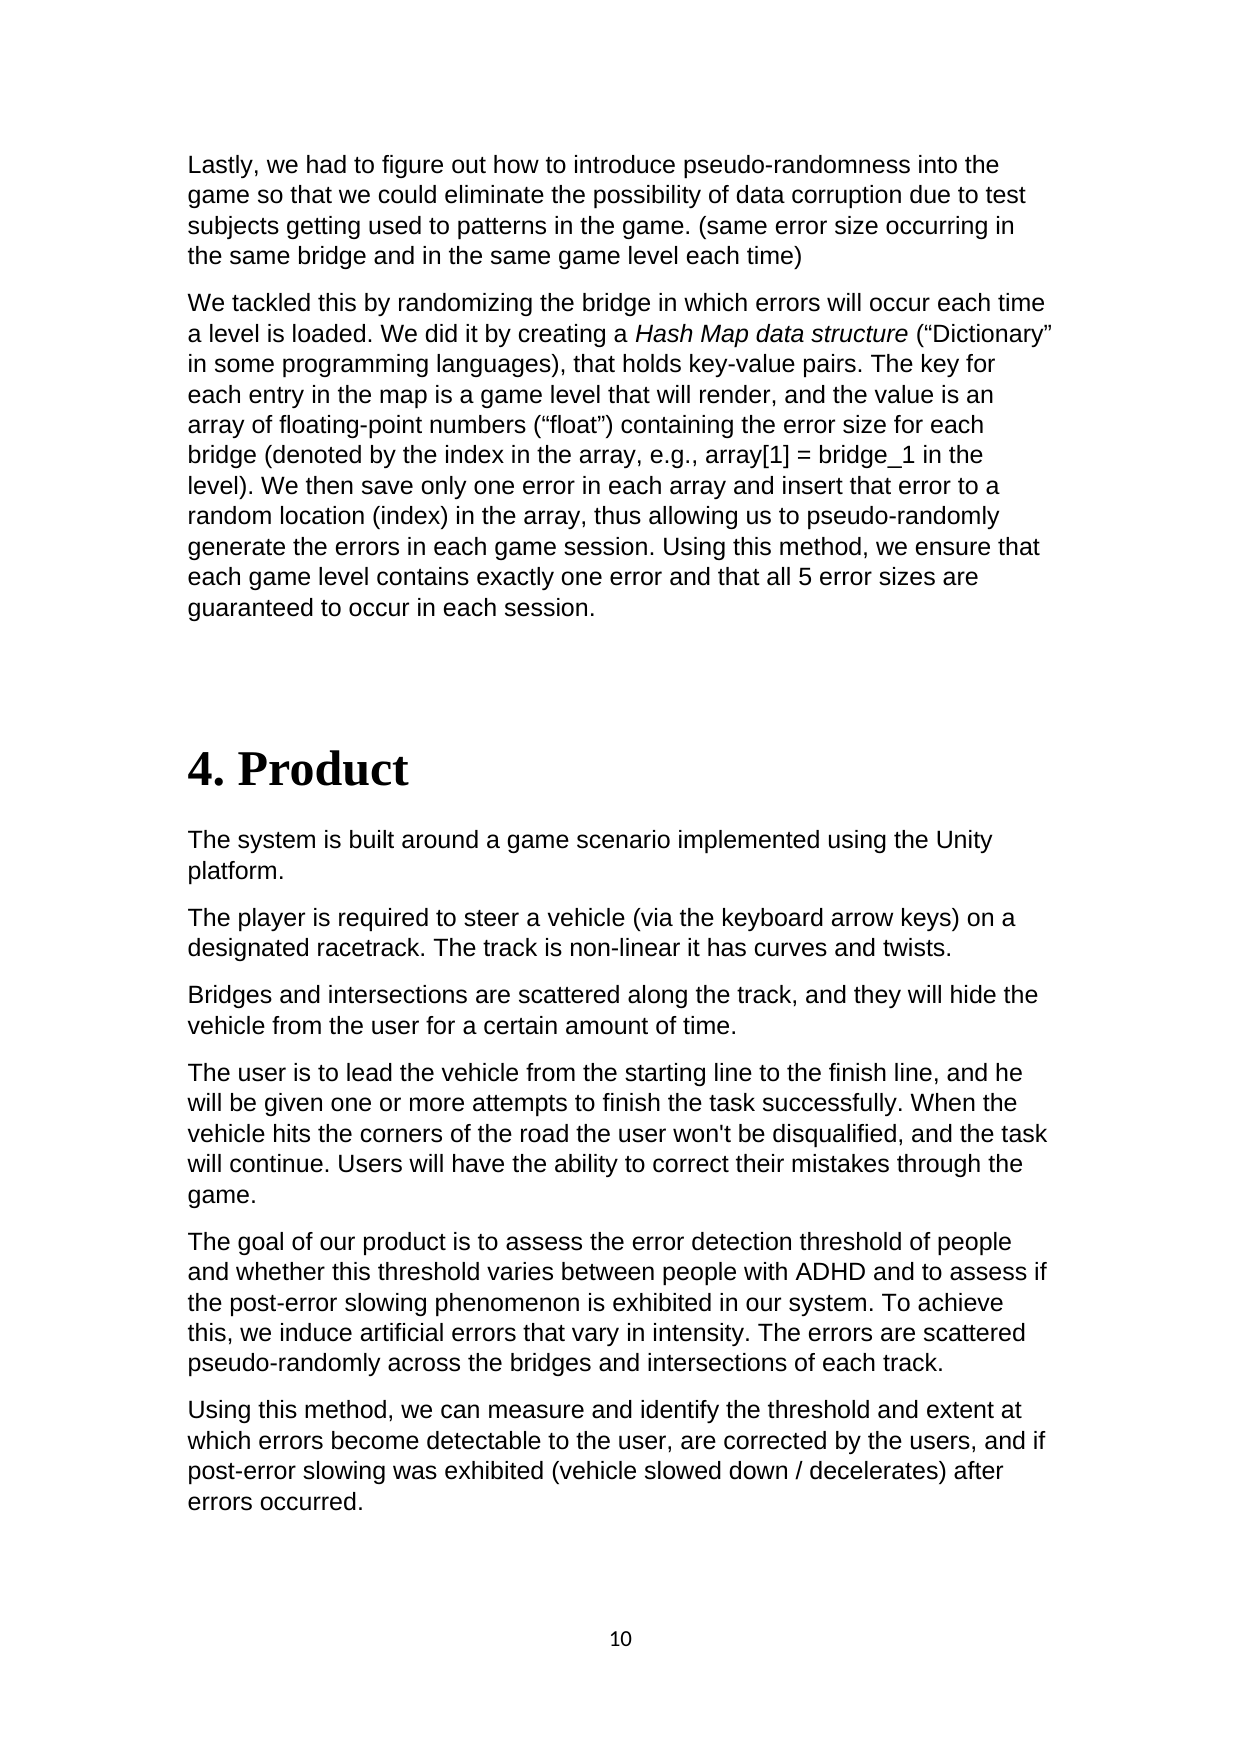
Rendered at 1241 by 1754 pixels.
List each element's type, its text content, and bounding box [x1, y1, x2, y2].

text Using this method, we can measure and identify the threshold and extent at which errors become detectable to the user, are corrected by the users, and if post-error slowing was exhibited (vehicle slowed down / decelerates) after errors occurred. [187, 1395, 1053, 1515]
subtitle 4. Product [187, 739, 1053, 796]
text The player is required to steer a vehicle (via the keyboard arrow keys) on a designated racetrack. The track is non-linear it has curves and twists. [187, 903, 1053, 962]
text We tackled this by randomizing the bridge in which errors will occur each time a level is loaded. We did it by creating a Hash Map data structure (“Dictionary” in some programming languages), that holds key-value pairs. The key for each entry in the map is a game level that will render, and the value is an array of floating-point numbers (“float”) containing the error size for each bridge (denoted by the index in the array, e.g., array[1] = bridge_1 in the level). We then save only one error in each array and insert that error to a random location (index) in the array, thus allowing us to pseudo-randomly generate the errors in each game session. Using this method, we ensure that each game level contains exactly one error and that all 5 error sizes are guaranteed to occur in each session. [187, 288, 1053, 621]
text Lastly, we had to figure out how to introduce pseudo-randomness into the game so that we could eliminate the possibility of data corruption due to test subjects getting used to patterns in the game. (same error size occurring in the same bridge and in the same game level each time) [187, 150, 1053, 270]
text Bridges and intersections are scattered along the track, and they will hide the vehicle from the user for a certain amount of time. [187, 980, 1053, 1039]
text The user is to lead the vehicle from the starting line to the finish line, and he will be given one or more attempts to finish the task successfully. When the vehicle hits the corners of the road the user won't be disqualified, and the task will continue. Users will have the ability to correct their mistakes through the game. [187, 1058, 1053, 1208]
text The goal of our product is to assess the error detection threshold of people and whether this threshold varies between people with ADHD and to assess if the post-error slowing phenomenon is exhibited in our system. To achieve this, we induce artificial errors that vary in intensity. The errors are scattered pseudo-randomly across the bridges and intersections of each track. [187, 1227, 1053, 1377]
text The system is built around a game scenario implemented using the Unity platform. [187, 825, 1053, 884]
